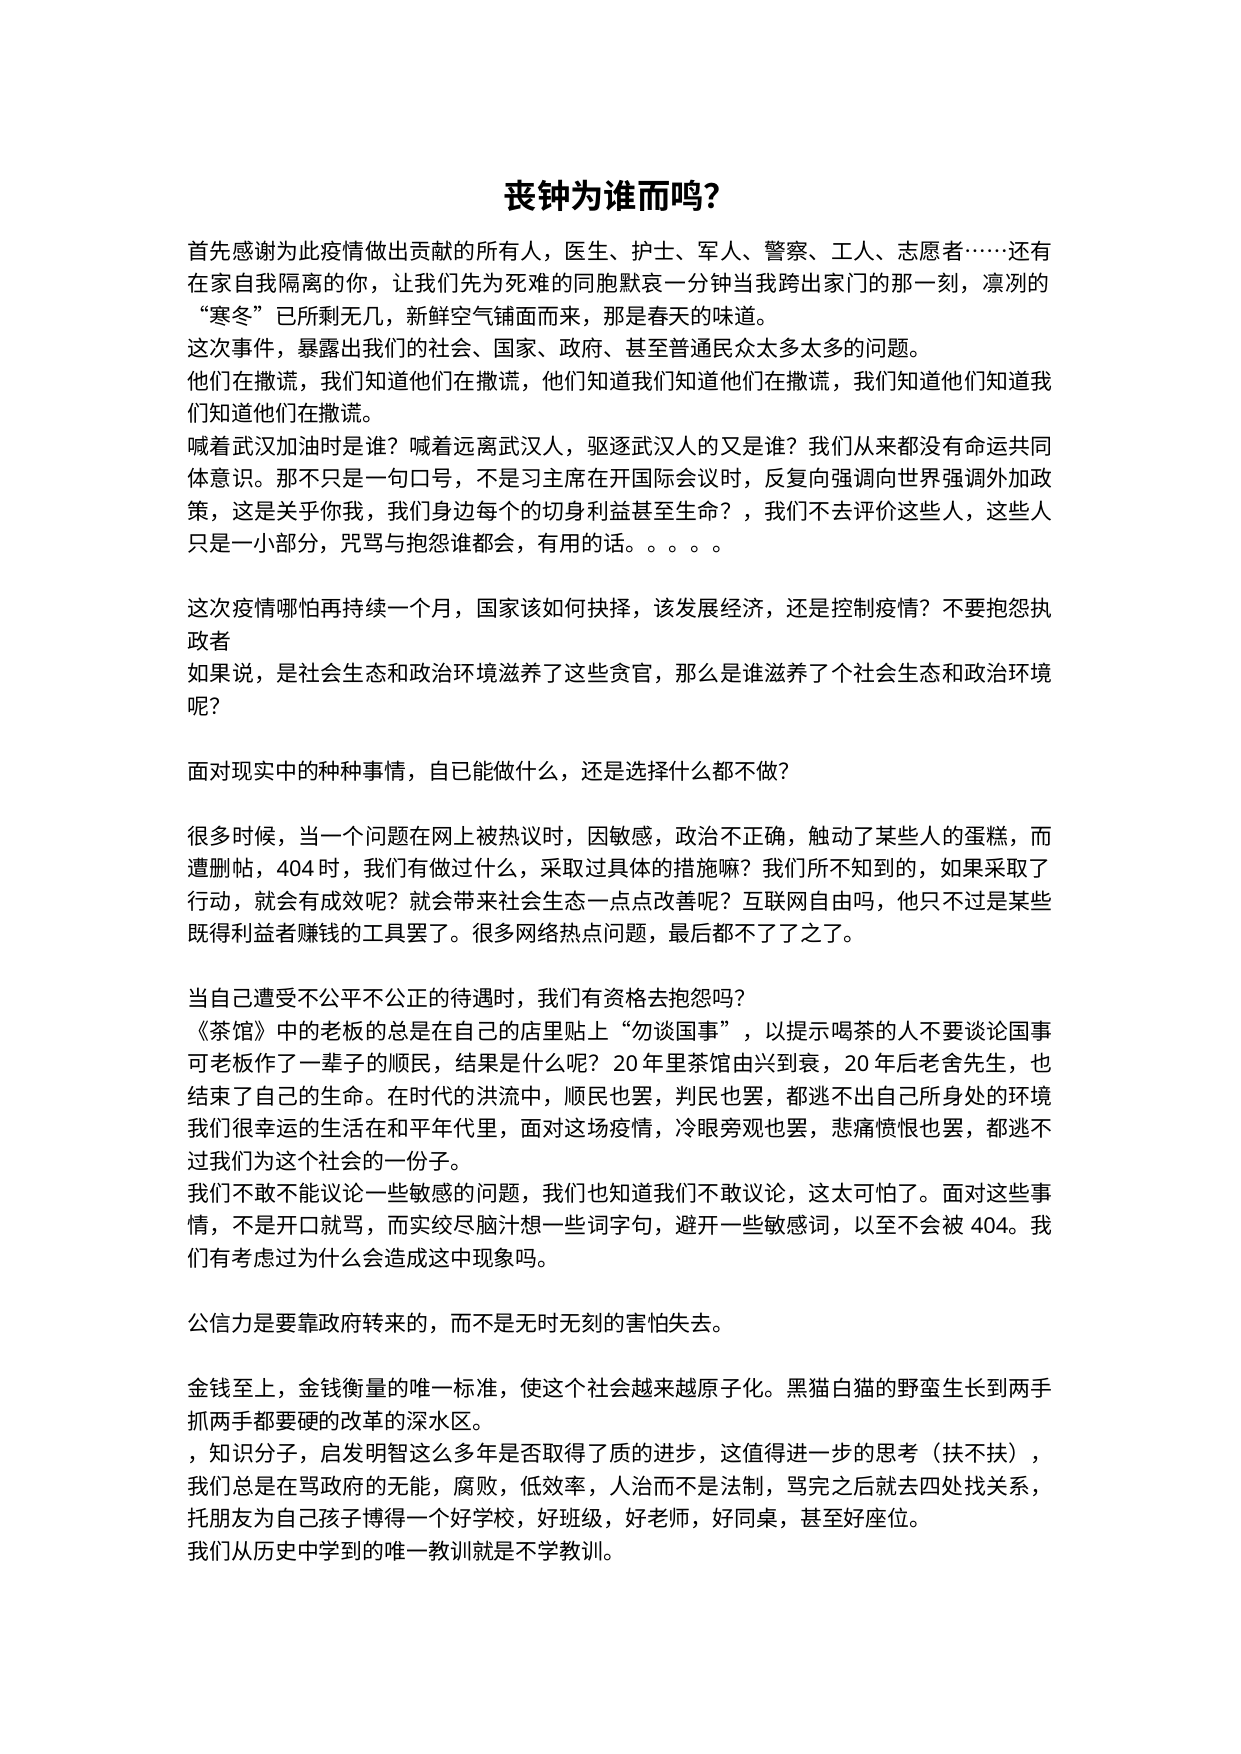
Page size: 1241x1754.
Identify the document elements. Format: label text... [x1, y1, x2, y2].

text 面对现实中的种种事情，自已能做什么，还是选择什么都不做？ [187, 753, 1053, 786]
text 我们从历史中学到的唯一教训就是不学教训。 [187, 1533, 1053, 1566]
text 我们不敢不能议论一些敏感的问题，我们也知道我们不敢议论，这太可怕了。面对这些事情，不是开口就骂，而实绞尽脑汁想一些词字句，避开一些敏感词，以至不会被404。我们有考虑过为什么会造成这中现象吗。 [187, 1176, 1053, 1273]
text 喊着武汉加油时是谁？喊着远离武汉人，驱逐武汉人的又是谁？我们从来都没有命运共同体意识。那不只是一句口号，不是习主席在开国际会议时，反复向强调向世界强调外加政策，这是关乎你我，我们身边每个的切身利益甚至生命？，我们不去评价这些人，这些人只是一小部分，咒骂与抱怨谁都会，有用的话。。。。。 [187, 428, 1053, 558]
text 他们在撒谎，我们知道他们在撒谎，他们知道我们知道他们在撒谎，我们知道他们知道我们知道他们在撒谎。 [187, 363, 1053, 428]
title 丧钟为谁而鸣？ [187, 162, 1053, 227]
text 很多时候，当一个问题在网上被热议时，因敏感，政治不正确，触动了某些人的蛋糕，而遭删帖，404时，我们有做过什么，采取过具体的措施嘛？我们所不知到的，如果采取了行动，就会有成效呢？就会带来社会生态一点点改善呢？互联网自由吗，他只不过是某些既得利益者赚钱的工具罢了。很多网络热点问题，最后都不了了之了。 [187, 818, 1053, 948]
text 这次事件，暴露出我们的社会、国家、政府、甚至普通民众太多太多的问题。 [187, 331, 1053, 363]
text 金钱至上，金钱衡量的唯一标准，使这个社会越来越原子化。黑猫白猫的野蛮生长到两手抓两手都要硬的改革的深水区。 [187, 1371, 1053, 1436]
text 首先感谢为此疫情做出贡献的所有人，医生、护士、军人、警察、工人、志愿者……还有在家自我隔离的你，让我们先为死难的同胞默哀一分钟当我跨出家门的那一刻，凛冽的“寒冬”已所剩无几，新鲜空气铺面而来，那是春天的味道。 [187, 233, 1053, 331]
text 这次疫情哪怕再持续一个月，国家该如何抉择，该发展经济，还是控制疫情？不要抱怨执政者 [187, 591, 1053, 656]
text 如果说，是社会生态和政治环境滋养了这些贪官，那么是谁滋养了个社会生态和政治环境呢？ [187, 656, 1053, 721]
text ，知识分子，启发明智这么多年是否取得了质的进步，这值得进一步的思考（扶不扶），我们总是在骂政府的无能，腐败，低效率，人治而不是法制，骂完之后就去四处找关系，托朋友为自己孩子博得一个好学校，好班级，好老师，好同桌，甚至好座位。 [187, 1436, 1053, 1533]
text 《茶馆》中的老板的总是在自己的店里贴上“勿谈国事”，以提示喝茶的人不要谈论国事，可老板作了一辈子的顺民，结果是什么呢？20年里茶馆由兴到衰，20年后老舍先生，也结束了自己的生命。在时代的洪流中，顺民也罢，判民也罢，都逃不出自己所身处的环境。我们很幸运的生活在和平年代里，面对这场疫情，冷眼旁观也罢，悲痛愤恨也罢，都逃不过我们为这个社会的一份子。 [187, 1013, 1053, 1176]
text 当自己遭受不公平不公正的待遇时，我们有资格去抱怨吗？ [187, 981, 1053, 1013]
text 公信力是要靠政府转来的，而不是无时无刻的害怕失去。 [187, 1306, 1053, 1338]
